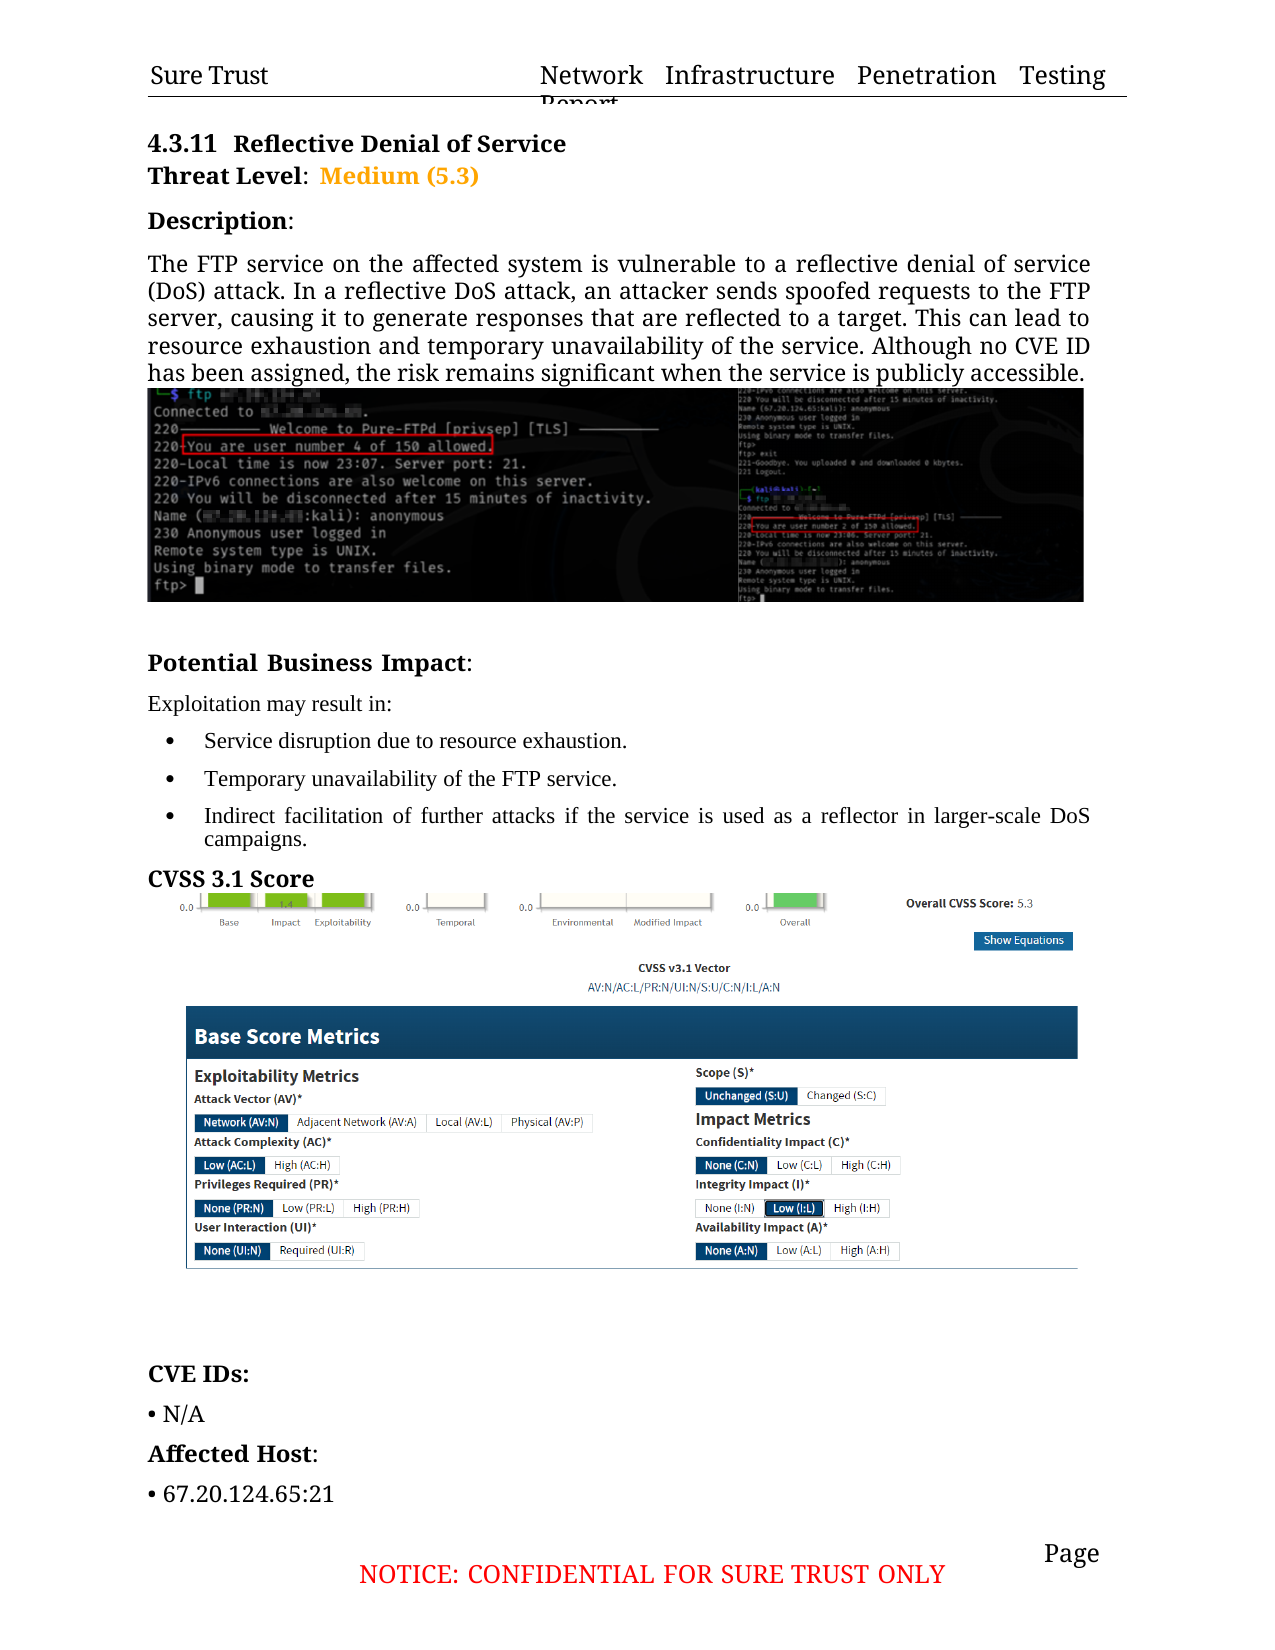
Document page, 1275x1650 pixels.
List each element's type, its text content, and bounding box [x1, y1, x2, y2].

list Service disruption due to resource exhaustion. [166, 730, 1092, 753]
text • N/A [147, 1400, 1092, 1428]
picture [162, 893, 1078, 1269]
text The FTP service on the affected system is vulnerable to a reflective denial of service (DoS) attack. In a reflective DoS attack, an attacker sends spoofed requests to the FTP server, causing it to generate responses that are reflected to a target. This can lead to resource exhaustion and temporary unavailability of the service. Although no CVE ID has been assigned, the risk remains significant when the service is publicly accessible. [147, 251, 1092, 388]
list Indirect facilitation of further attacks if the service is used as a reflector in larger-scale DoS campaigns. [166, 805, 1092, 851]
text CVSS 3.1 Score [147, 866, 1092, 893]
text • 67.20.124.65:21 [147, 1480, 1092, 1508]
text Exploitation may result in: [147, 693, 1092, 716]
text Description: [147, 205, 1092, 237]
list Temporary unavailability of the FTP service. [166, 768, 1092, 791]
text Affected Host: [147, 1441, 1092, 1468]
list Reflective Denial of Service Threat Level: Medium (5.3) [147, 126, 1092, 191]
text CVE IDs: [148, 1360, 1092, 1388]
picture [147, 388, 1084, 602]
